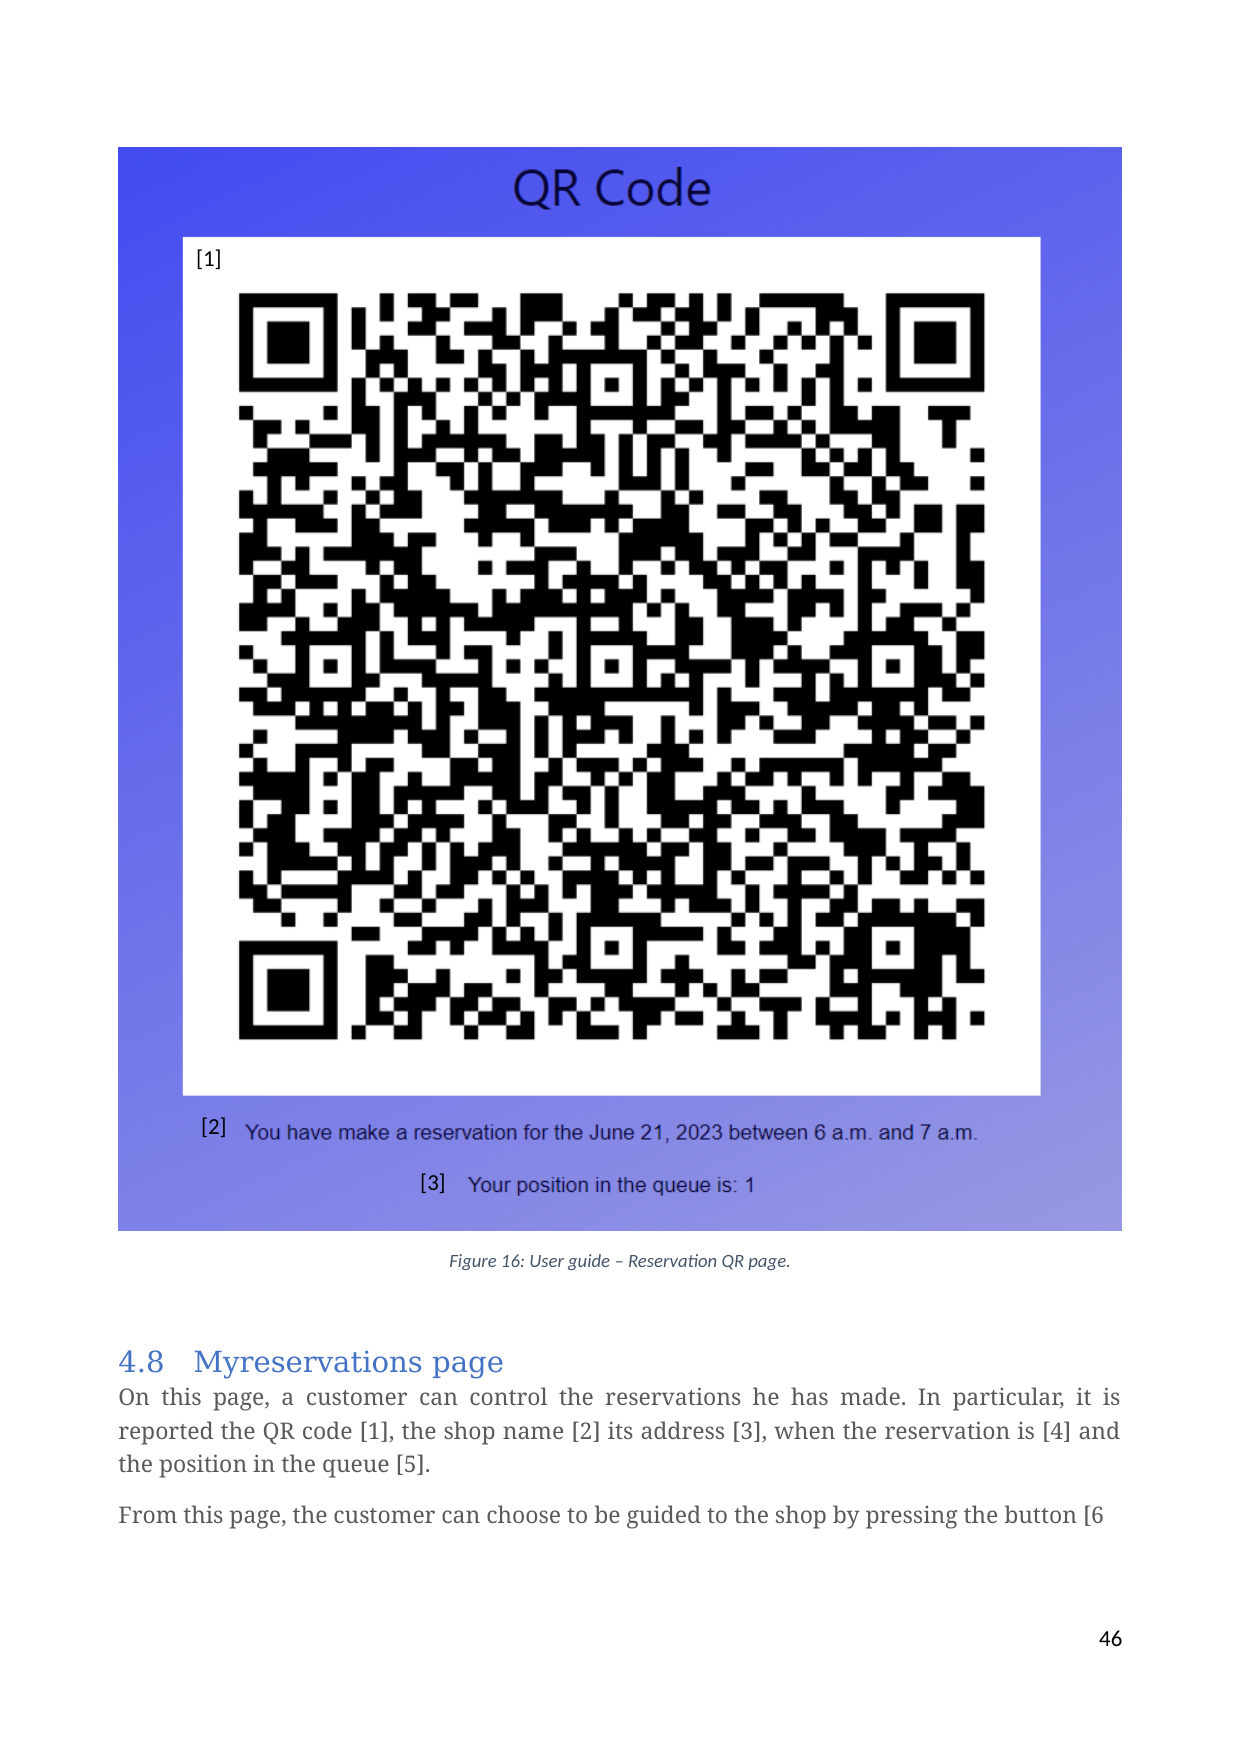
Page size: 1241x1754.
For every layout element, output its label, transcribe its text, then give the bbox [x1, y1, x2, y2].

subtitle Myreservations page [118, 1343, 1122, 1378]
picture [118, 147, 1122, 1231]
text From this page, the customer can choose to be guided to the shop by pressing the button [6 [118, 1499, 1122, 1530]
text On this page, a customer can control the reservations he has made. In particular, it is reported the QR code [1], the shop name [2] its address [3], when the reservation is [4] and the position in the queue [5]. [118, 1381, 1122, 1480]
text Figure 16: User guide – Reservation QR page. [118, 1249, 1122, 1272]
